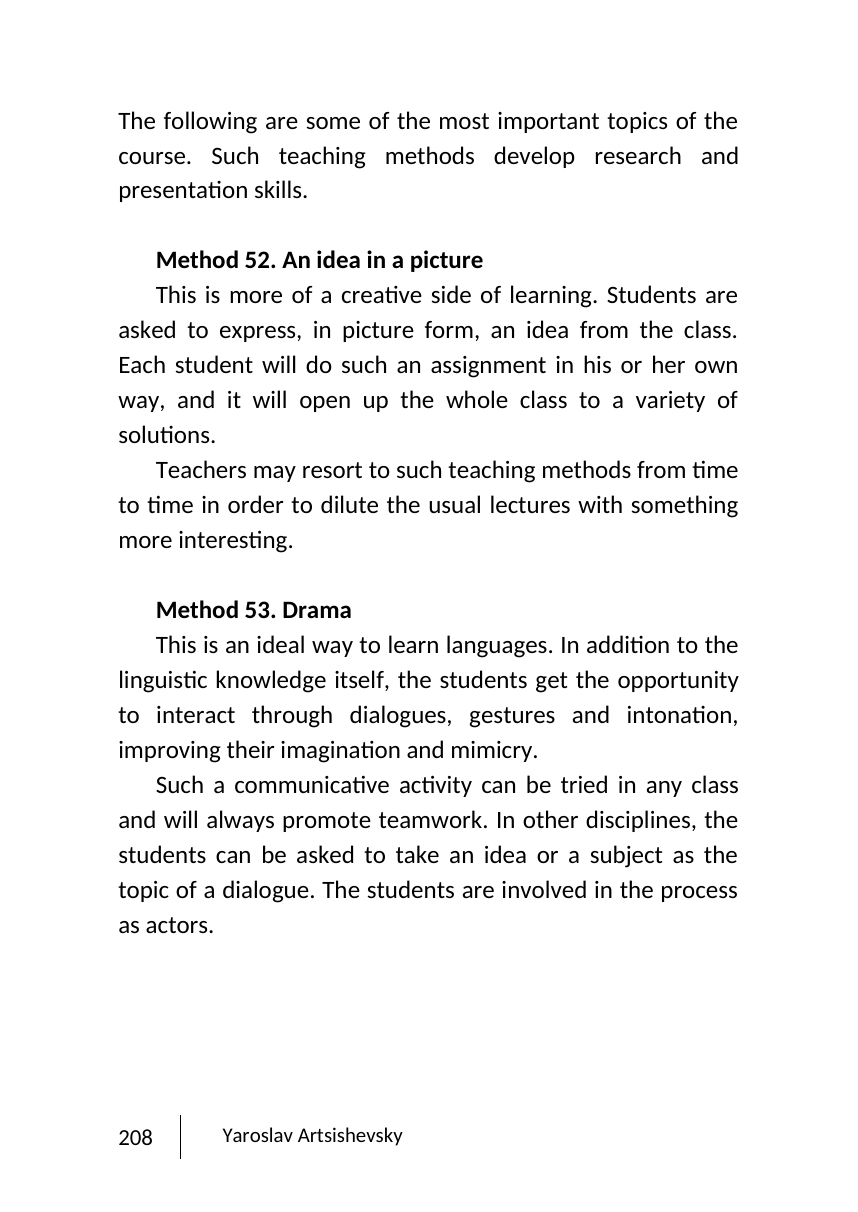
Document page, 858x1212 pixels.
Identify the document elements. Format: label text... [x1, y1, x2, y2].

subtitle Method 52. An idea in a picture [156, 244, 751, 275]
text Teachers may resort to such teaching methods from time to time in order to dilute the usual lectures with something more interesting. [118, 454, 739, 555]
subtitle Method 53. Drama [156, 594, 751, 624]
text This is an ideal way to learn languages. In addition to the linguistic knowledge itself, the students get the opportunity to interact through dialogues, gestures and intonation, improving their imagination and mimicry. [118, 629, 739, 764]
text The following are some of the most important topics of the course. Such teaching methods develop research and presentation skills. [118, 105, 739, 205]
text Such a communicative activity can be tried in any class and will always promote teamwork. In other disciplines, the students can be asked to take an idea or a subject as the topic of a dialogue. The students are involved in the process as actors. [118, 769, 739, 939]
text This is more of a creative side of learning. Students are asked to express, in picture form, an idea from the class. Each student will do such an assignment in his or her own way, and it will open up the whole class to a variety of solutions. [118, 279, 739, 450]
